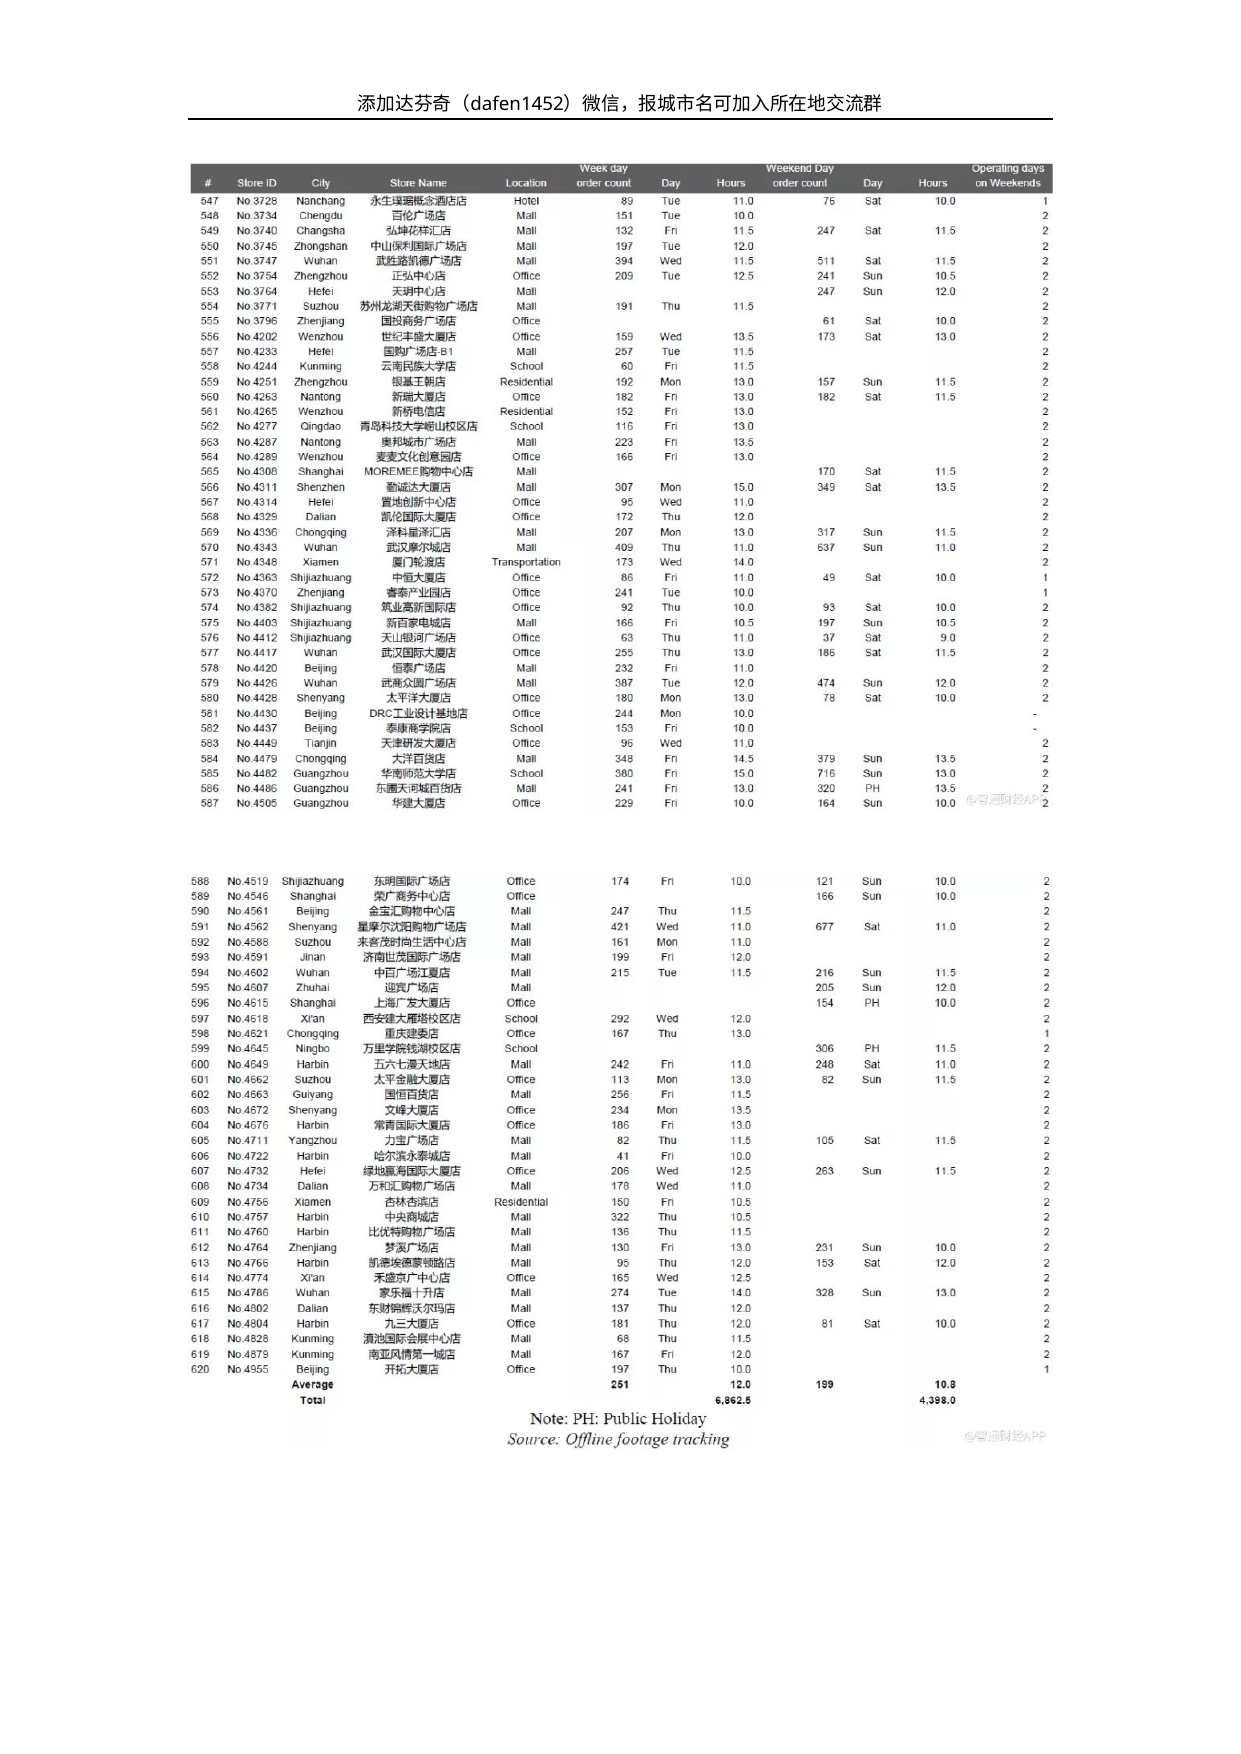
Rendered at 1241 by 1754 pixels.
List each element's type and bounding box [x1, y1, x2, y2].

picture [187, 873, 1053, 1450]
picture [187, 162, 1053, 813]
